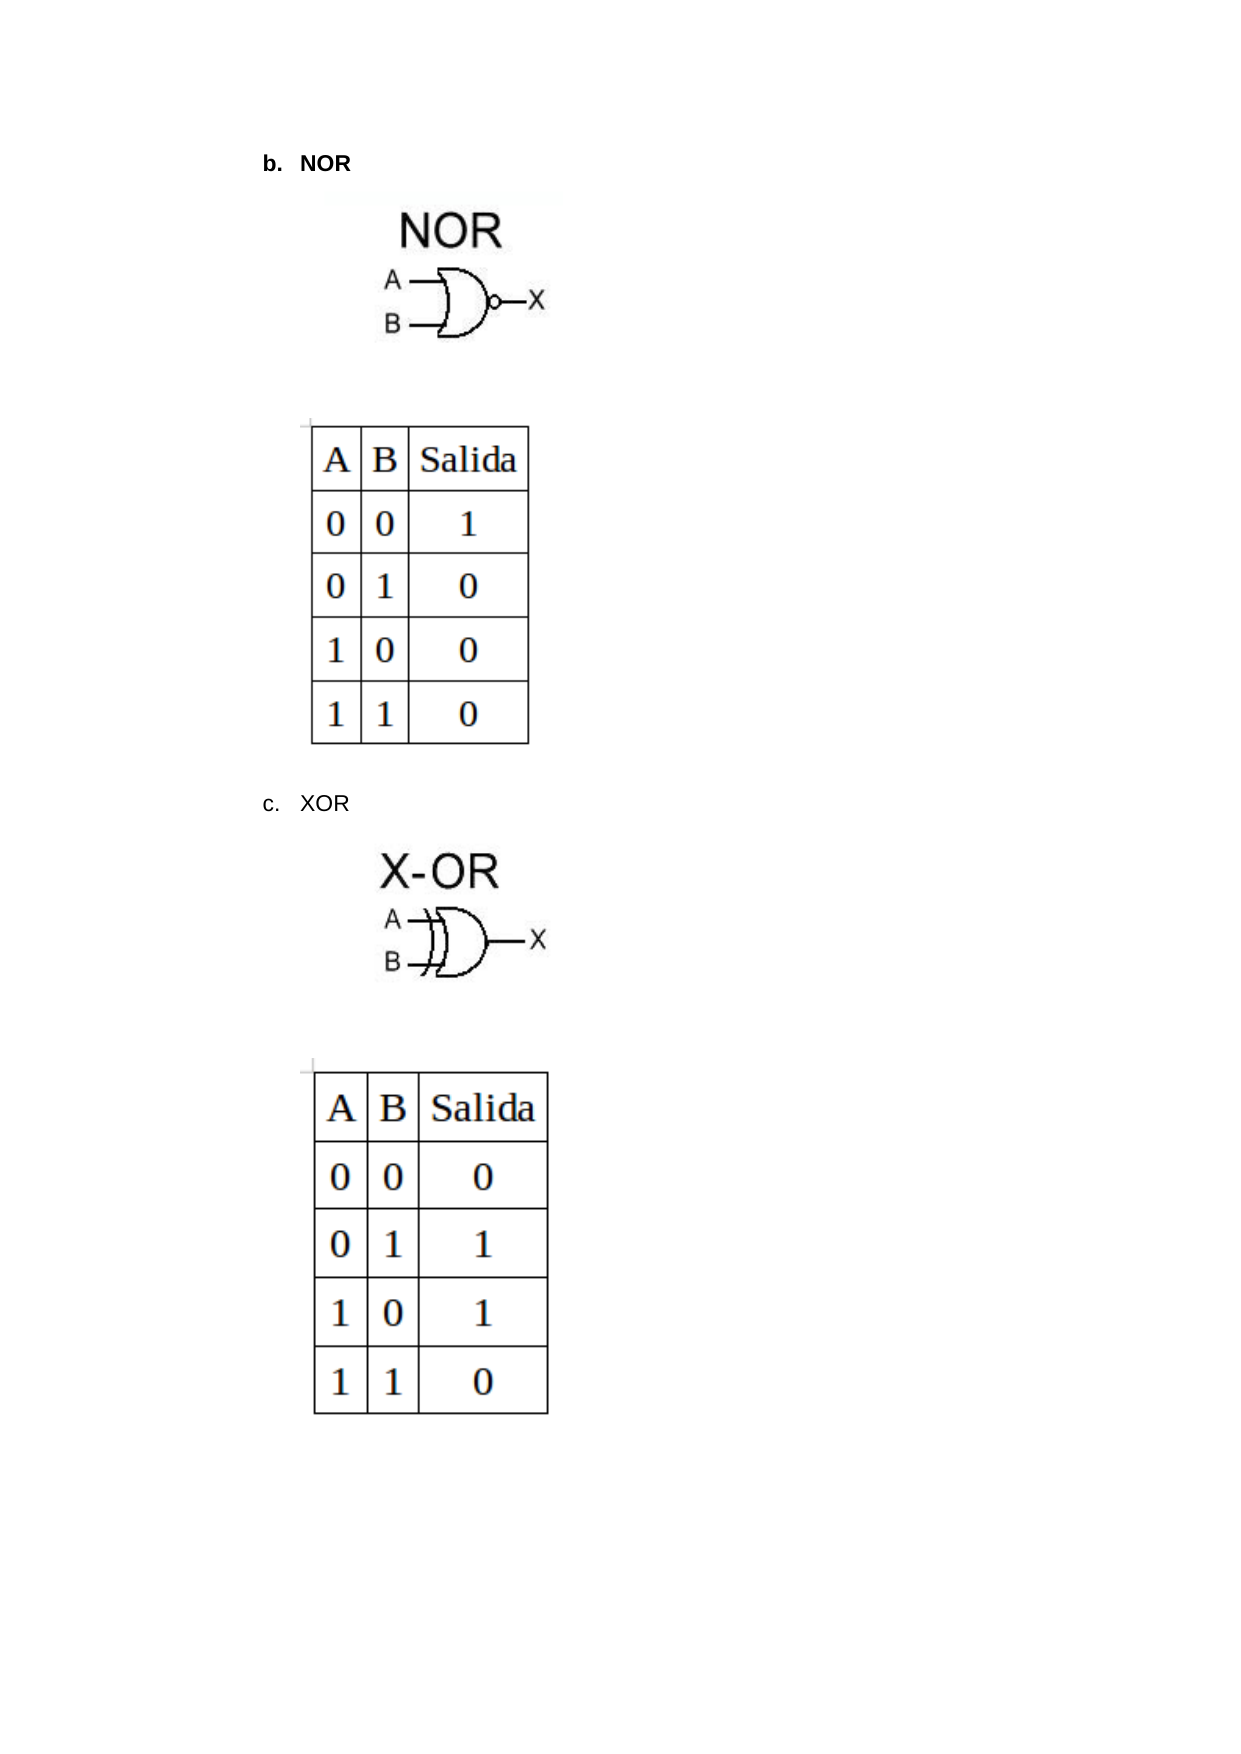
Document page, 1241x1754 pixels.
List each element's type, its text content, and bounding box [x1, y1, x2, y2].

list NOR [262, 150, 1090, 176]
picture [300, 180, 613, 415]
picture [300, 418, 554, 756]
picture [300, 820, 613, 1055]
picture [300, 1058, 593, 1434]
list XOR [262, 790, 1090, 816]
